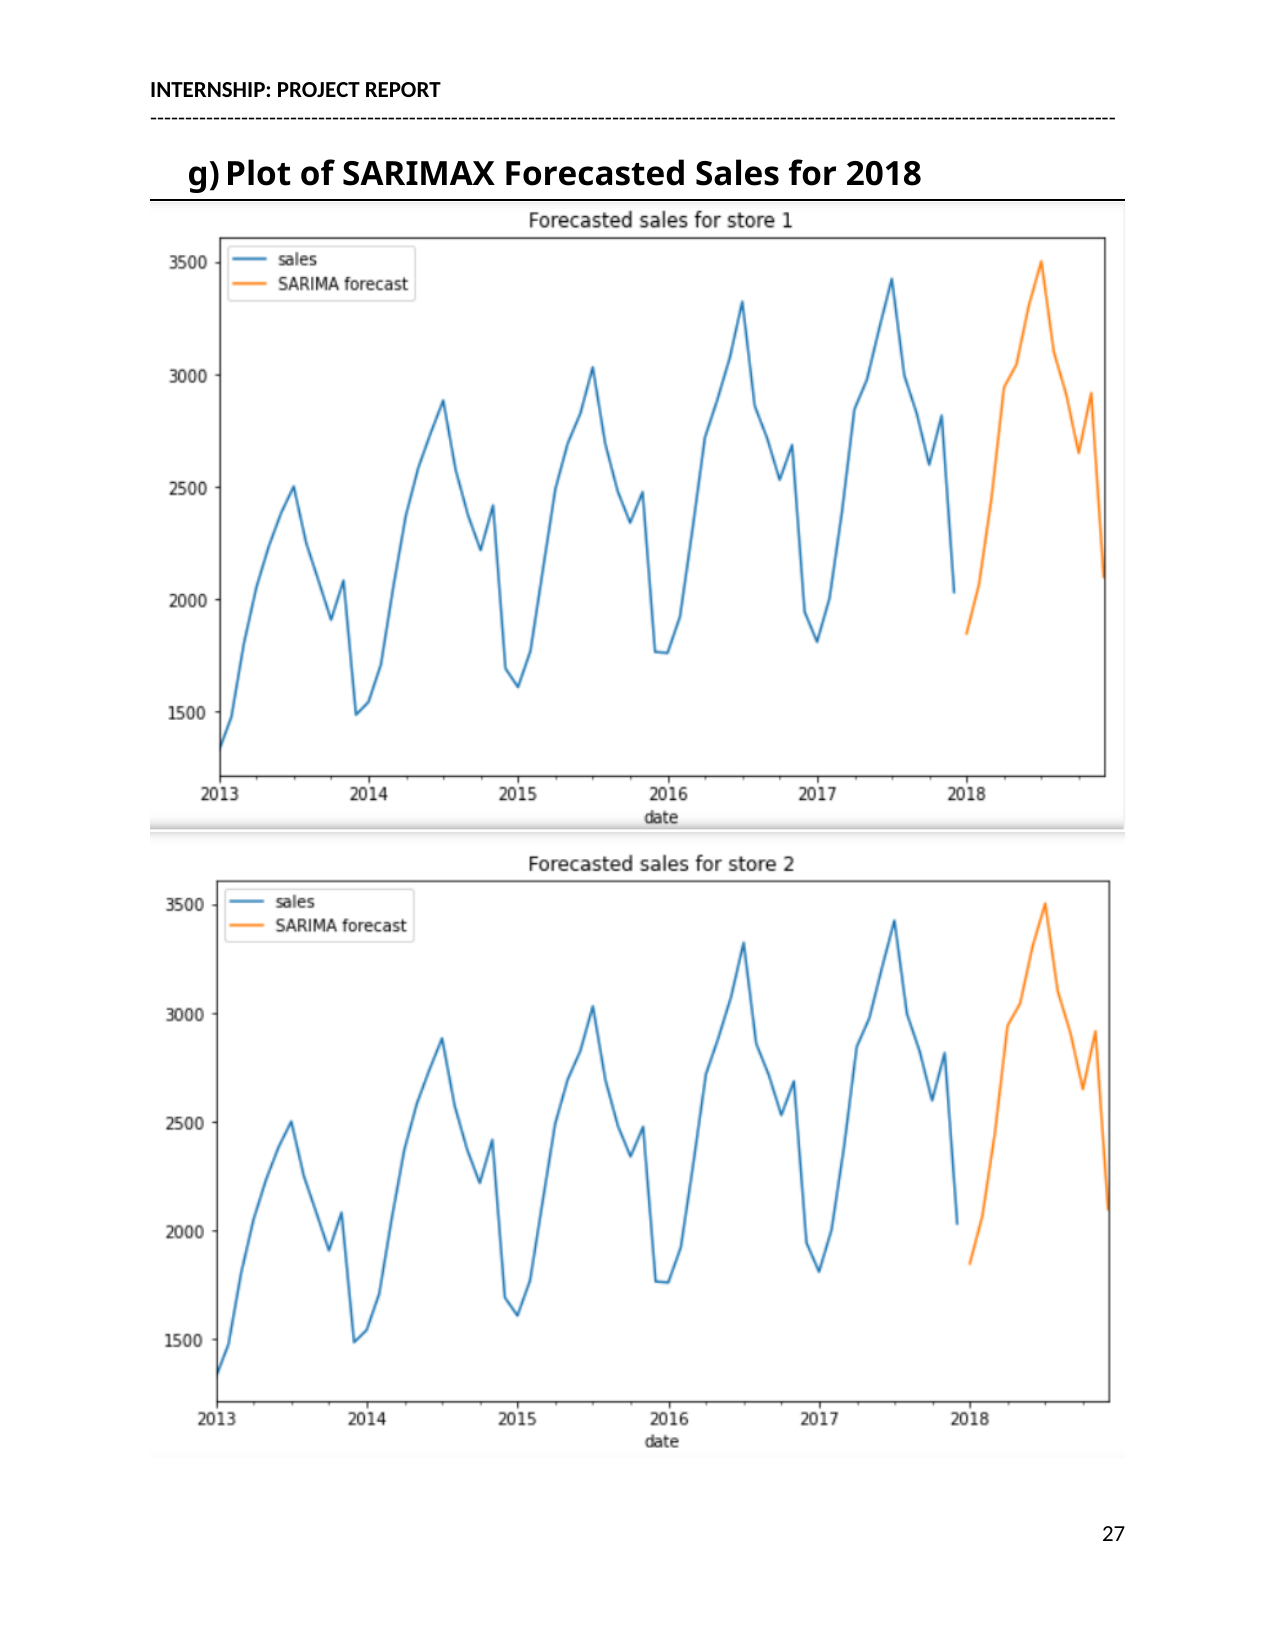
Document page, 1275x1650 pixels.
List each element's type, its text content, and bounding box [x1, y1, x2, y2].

picture [150, 202, 1125, 1458]
subtitle Plot of SARIMAX Forecasted Sales for 2018 [187, 150, 1125, 195]
